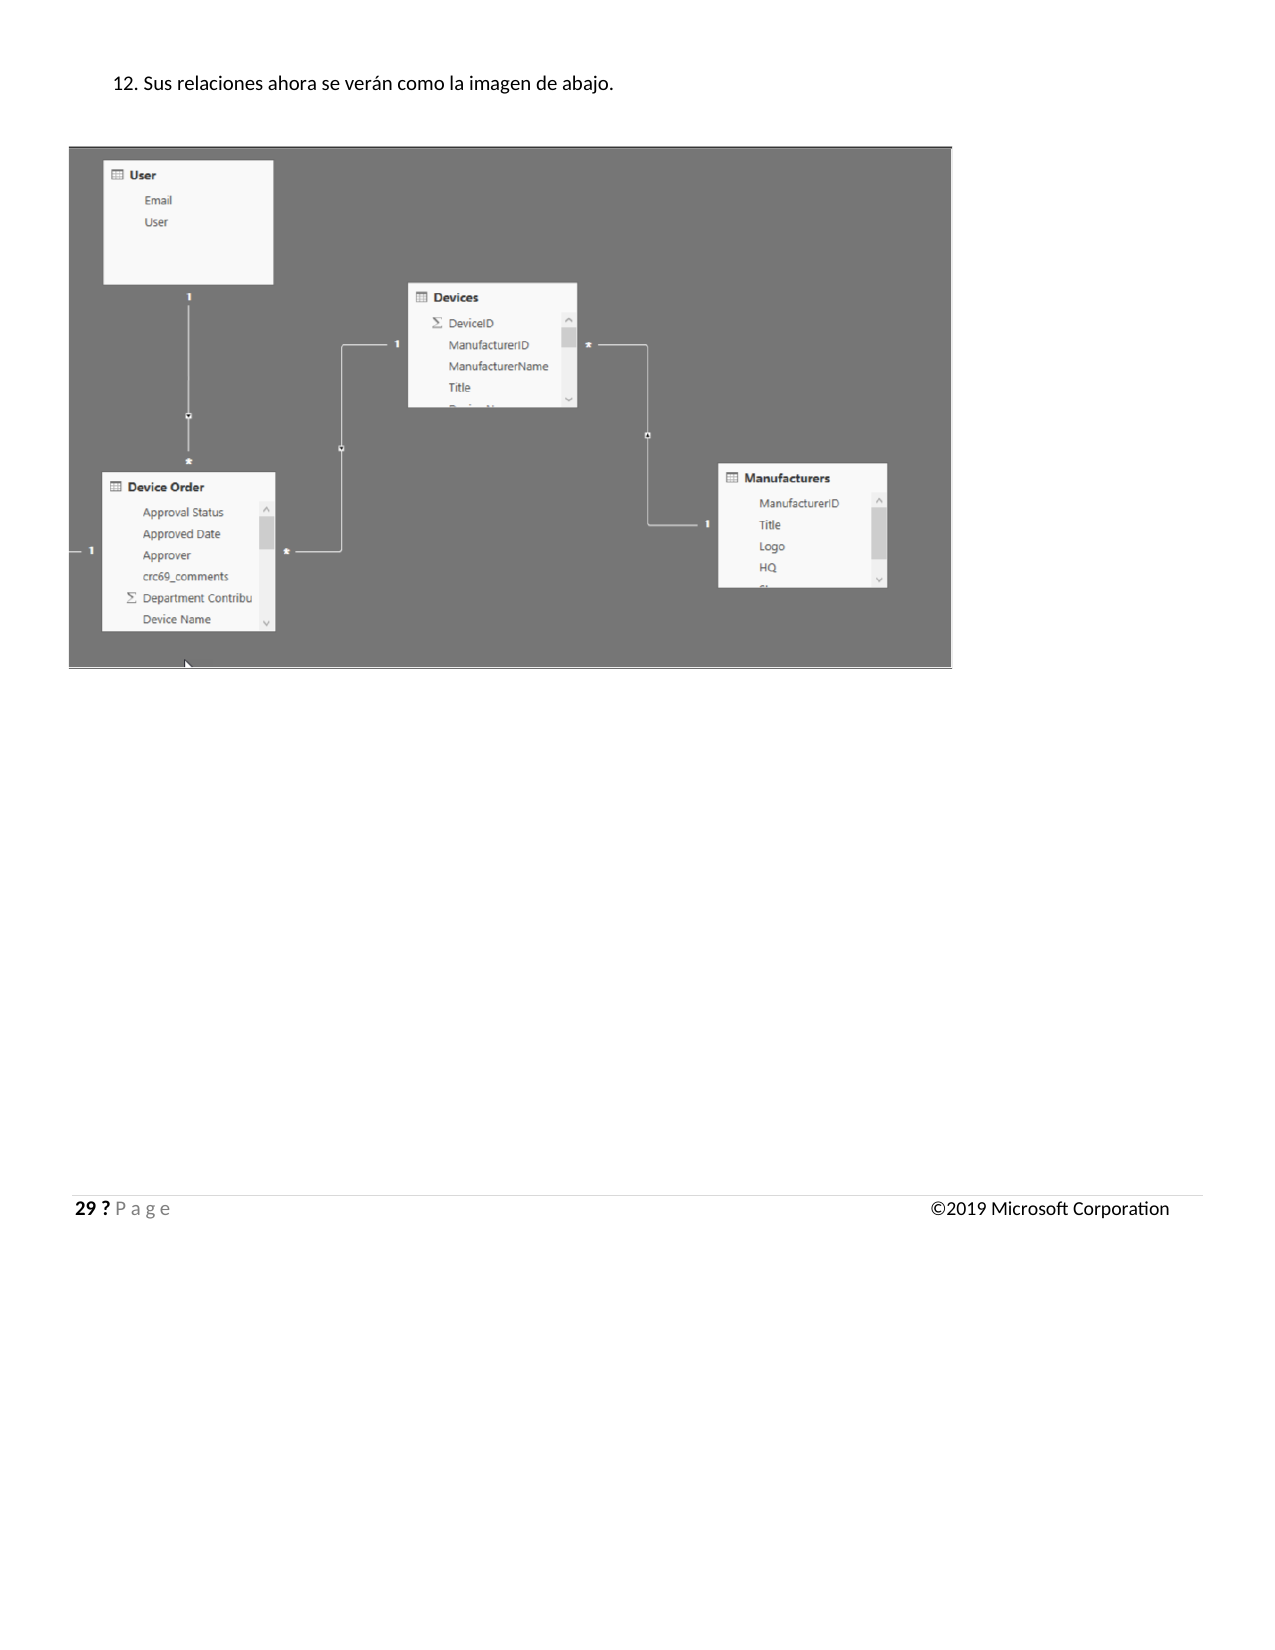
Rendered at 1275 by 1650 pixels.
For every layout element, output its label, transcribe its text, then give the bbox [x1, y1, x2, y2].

text 29 ? P a g e ©2019 Microsoft Corporation [75, 1196, 1200, 1221]
text 12. Sus relaciones ahora se verán como la imagen de abajo. [112, 71, 1200, 96]
picture [68, 146, 953, 669]
